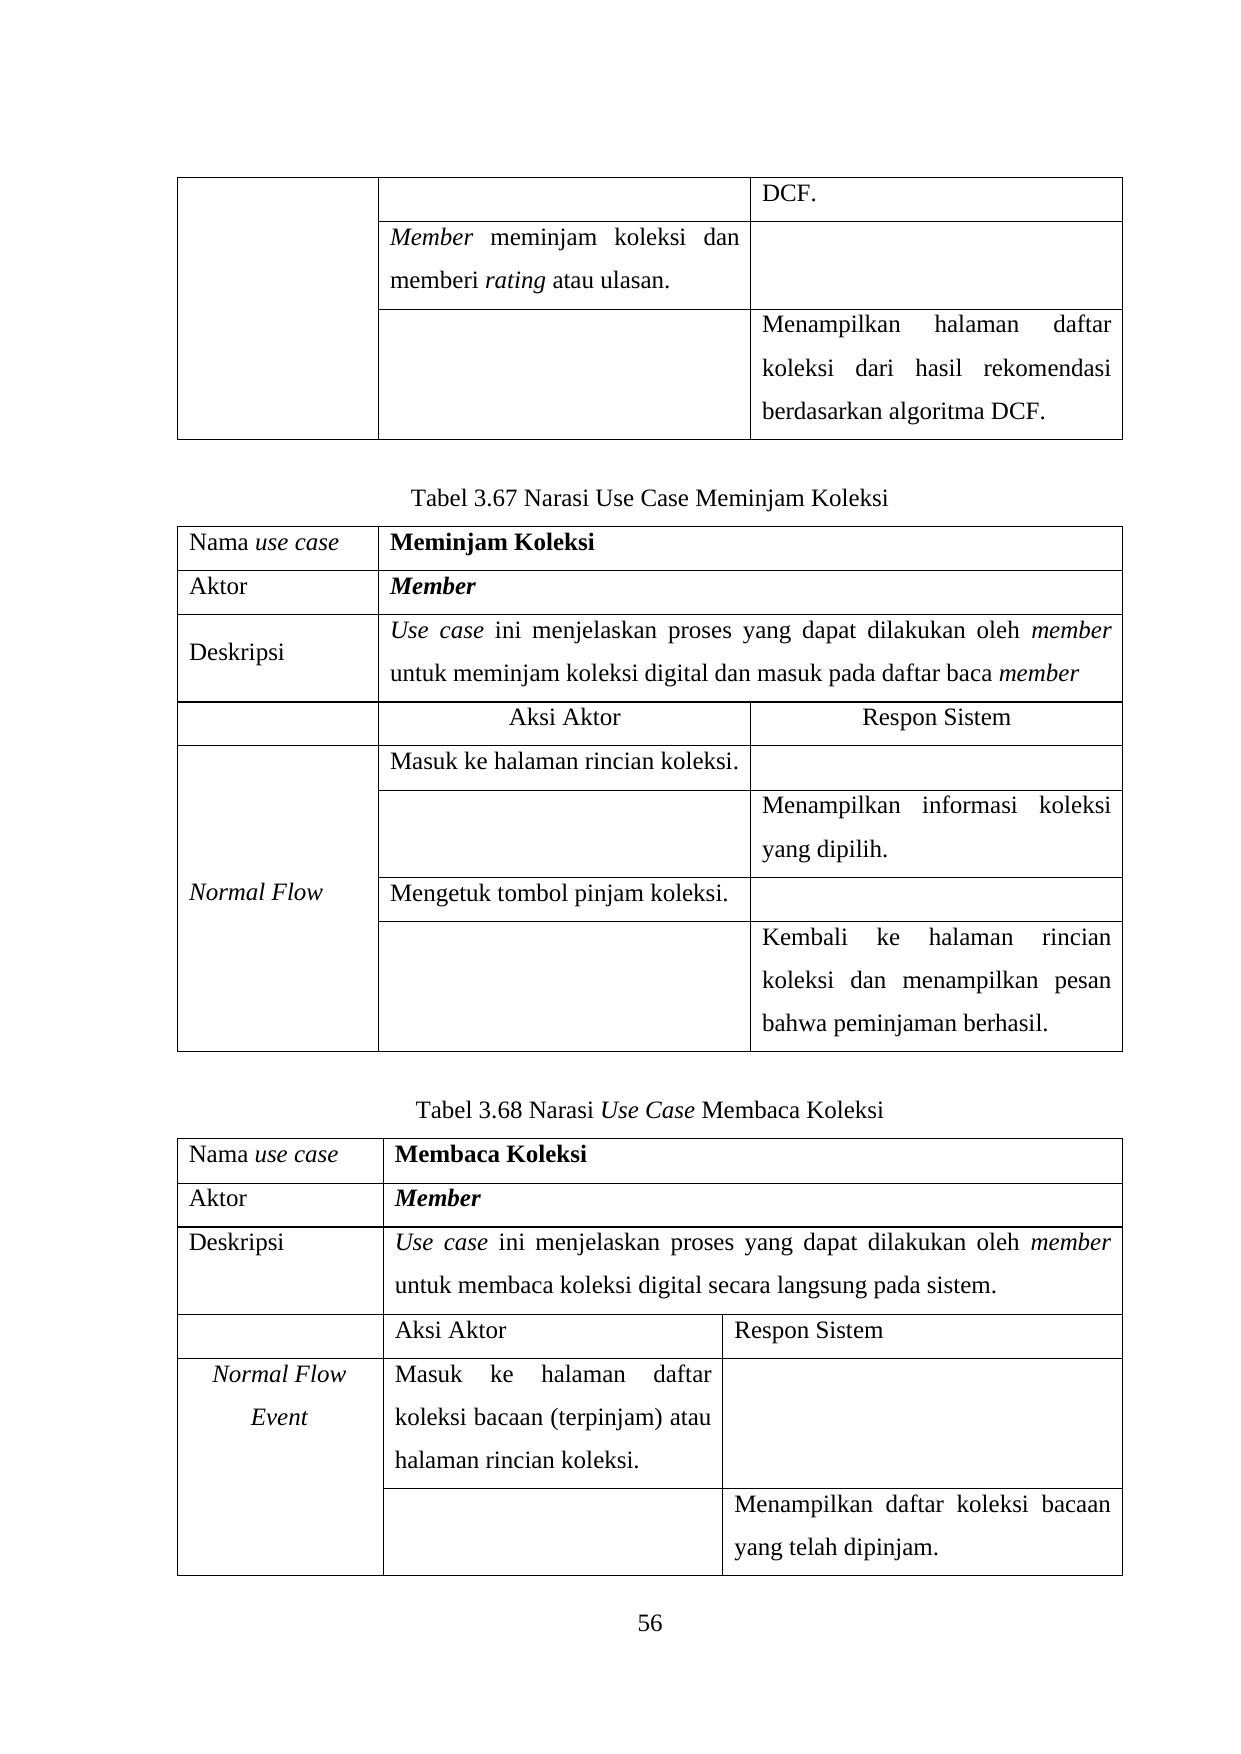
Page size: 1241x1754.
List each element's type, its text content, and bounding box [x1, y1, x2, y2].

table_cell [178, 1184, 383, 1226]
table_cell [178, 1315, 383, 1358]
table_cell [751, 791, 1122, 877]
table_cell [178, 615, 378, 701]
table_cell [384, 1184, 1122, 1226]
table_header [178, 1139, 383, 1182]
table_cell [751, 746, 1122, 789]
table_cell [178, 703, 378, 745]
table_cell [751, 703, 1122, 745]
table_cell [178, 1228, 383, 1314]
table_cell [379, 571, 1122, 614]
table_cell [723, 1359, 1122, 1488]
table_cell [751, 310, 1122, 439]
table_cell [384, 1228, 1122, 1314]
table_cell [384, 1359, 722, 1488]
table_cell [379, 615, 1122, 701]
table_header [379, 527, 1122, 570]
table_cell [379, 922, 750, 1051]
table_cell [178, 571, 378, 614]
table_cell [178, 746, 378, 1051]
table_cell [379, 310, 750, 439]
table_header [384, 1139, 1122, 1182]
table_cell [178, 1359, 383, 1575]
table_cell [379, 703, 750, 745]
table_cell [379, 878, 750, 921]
text Tabel 3. Narasi Use Case Meminjam Koleksi [177, 483, 1122, 512]
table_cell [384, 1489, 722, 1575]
text Tabel 3. Narasi Use Case Membaca Koleksi [177, 1095, 1122, 1124]
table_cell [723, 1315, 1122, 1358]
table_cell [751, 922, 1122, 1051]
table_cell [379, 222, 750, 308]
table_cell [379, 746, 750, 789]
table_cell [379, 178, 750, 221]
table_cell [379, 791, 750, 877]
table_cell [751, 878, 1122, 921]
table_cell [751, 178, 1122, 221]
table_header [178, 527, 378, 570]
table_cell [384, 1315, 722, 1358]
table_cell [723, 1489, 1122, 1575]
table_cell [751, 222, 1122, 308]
